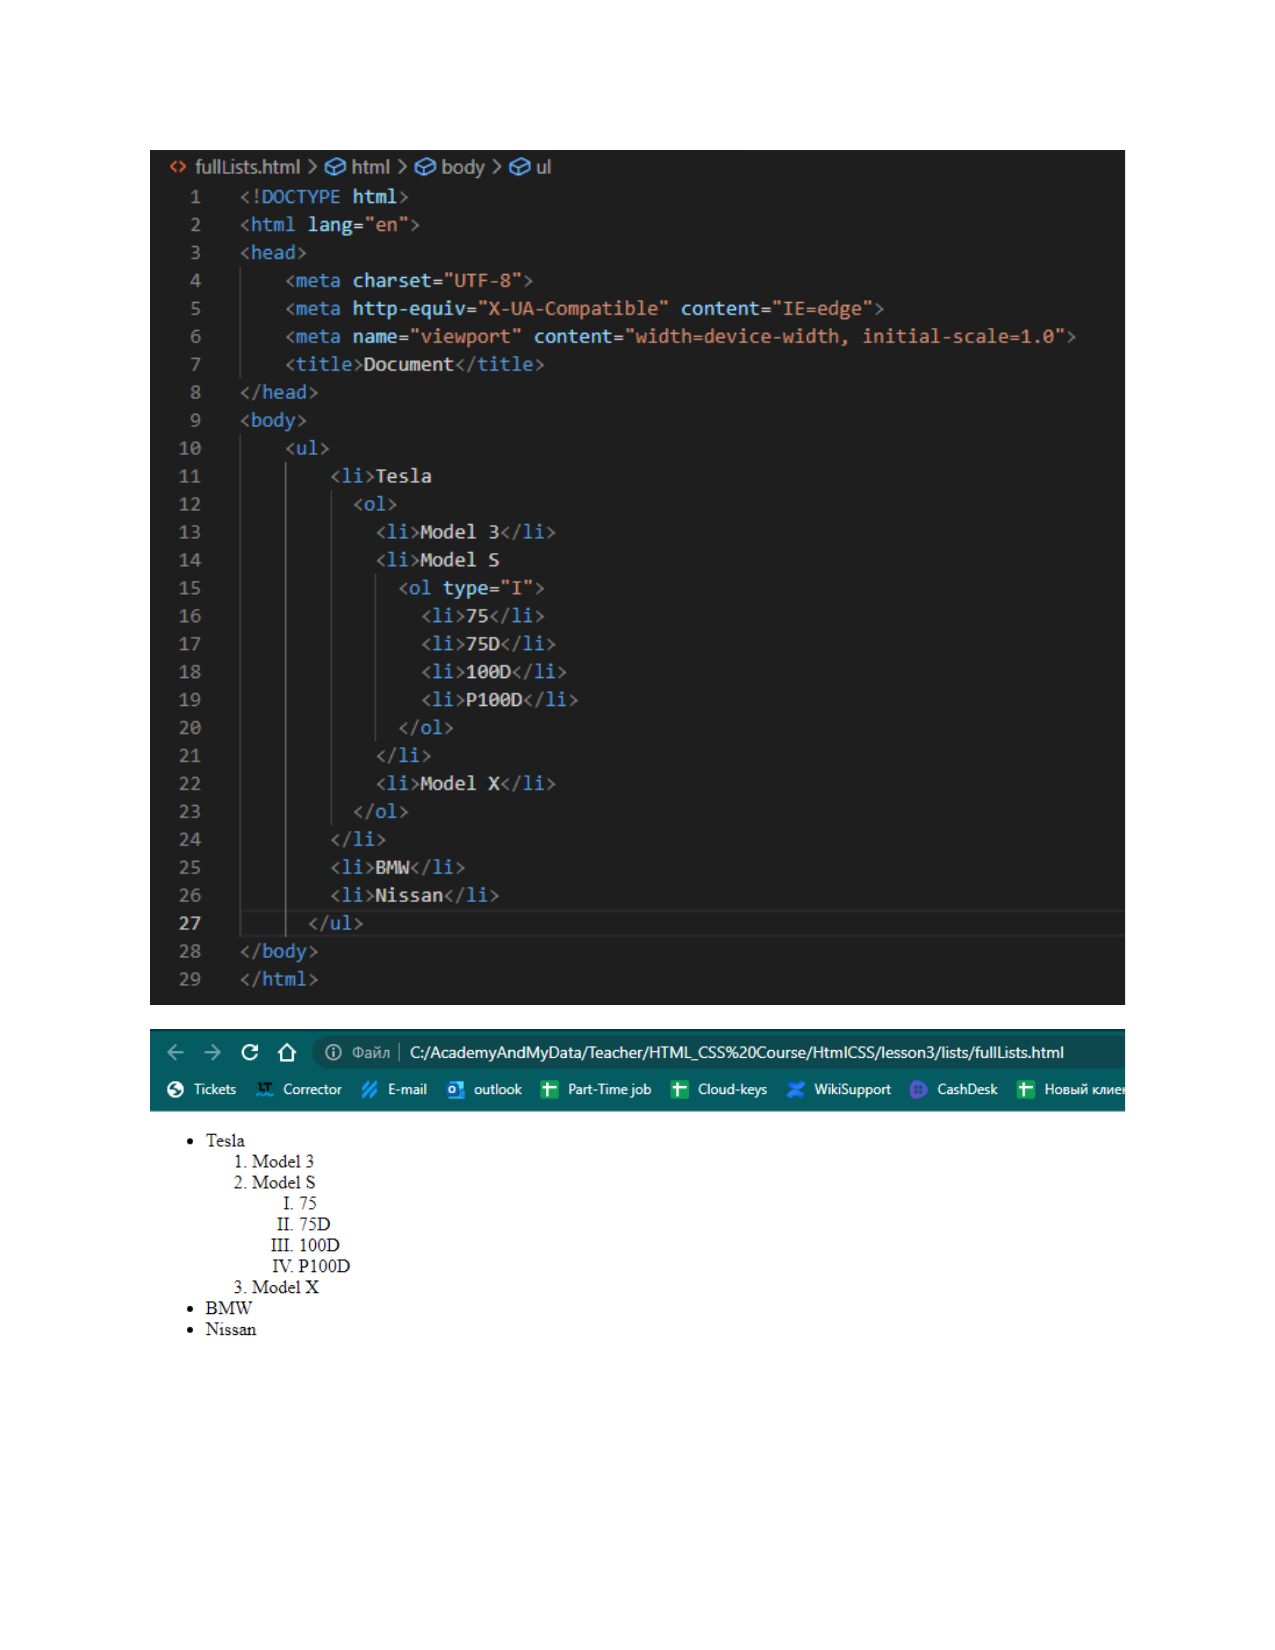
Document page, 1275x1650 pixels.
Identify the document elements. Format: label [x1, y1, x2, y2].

picture [150, 150, 1125, 1005]
picture [150, 1029, 1125, 1355]
